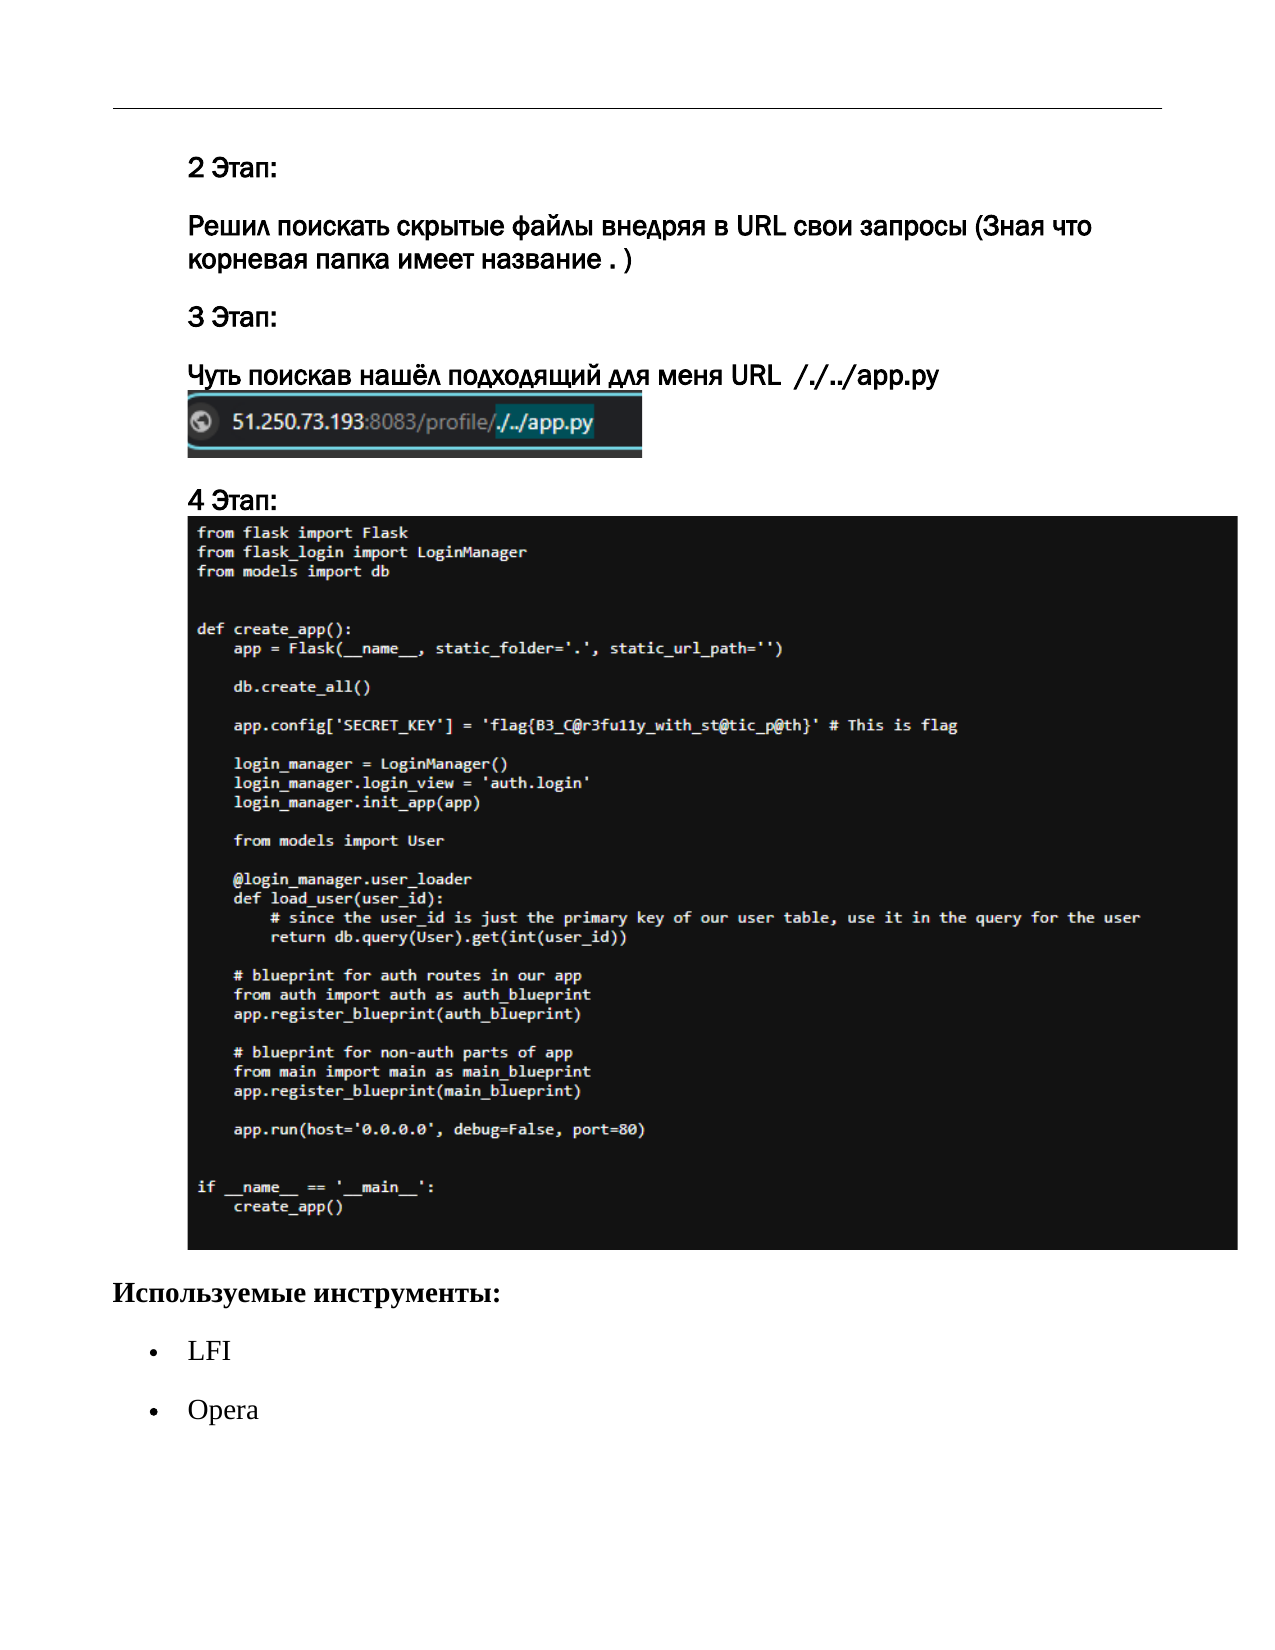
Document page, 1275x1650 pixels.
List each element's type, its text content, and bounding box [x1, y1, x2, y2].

text Используемые инструменты: [112, 1275, 1162, 1308]
picture [187, 516, 1238, 1250]
picture [187, 390, 643, 458]
text 2 Этап: [187, 150, 1162, 183]
list Opera [150, 1392, 1162, 1425]
text 4 Этап: [187, 483, 1162, 516]
list LFI [150, 1333, 1162, 1367]
text 3 Этап: [187, 299, 1162, 332]
text Решил поискать скрытые файлы внедряя в URL свои запросы (Зная что корневая папка имеет название . ) [187, 208, 1162, 274]
